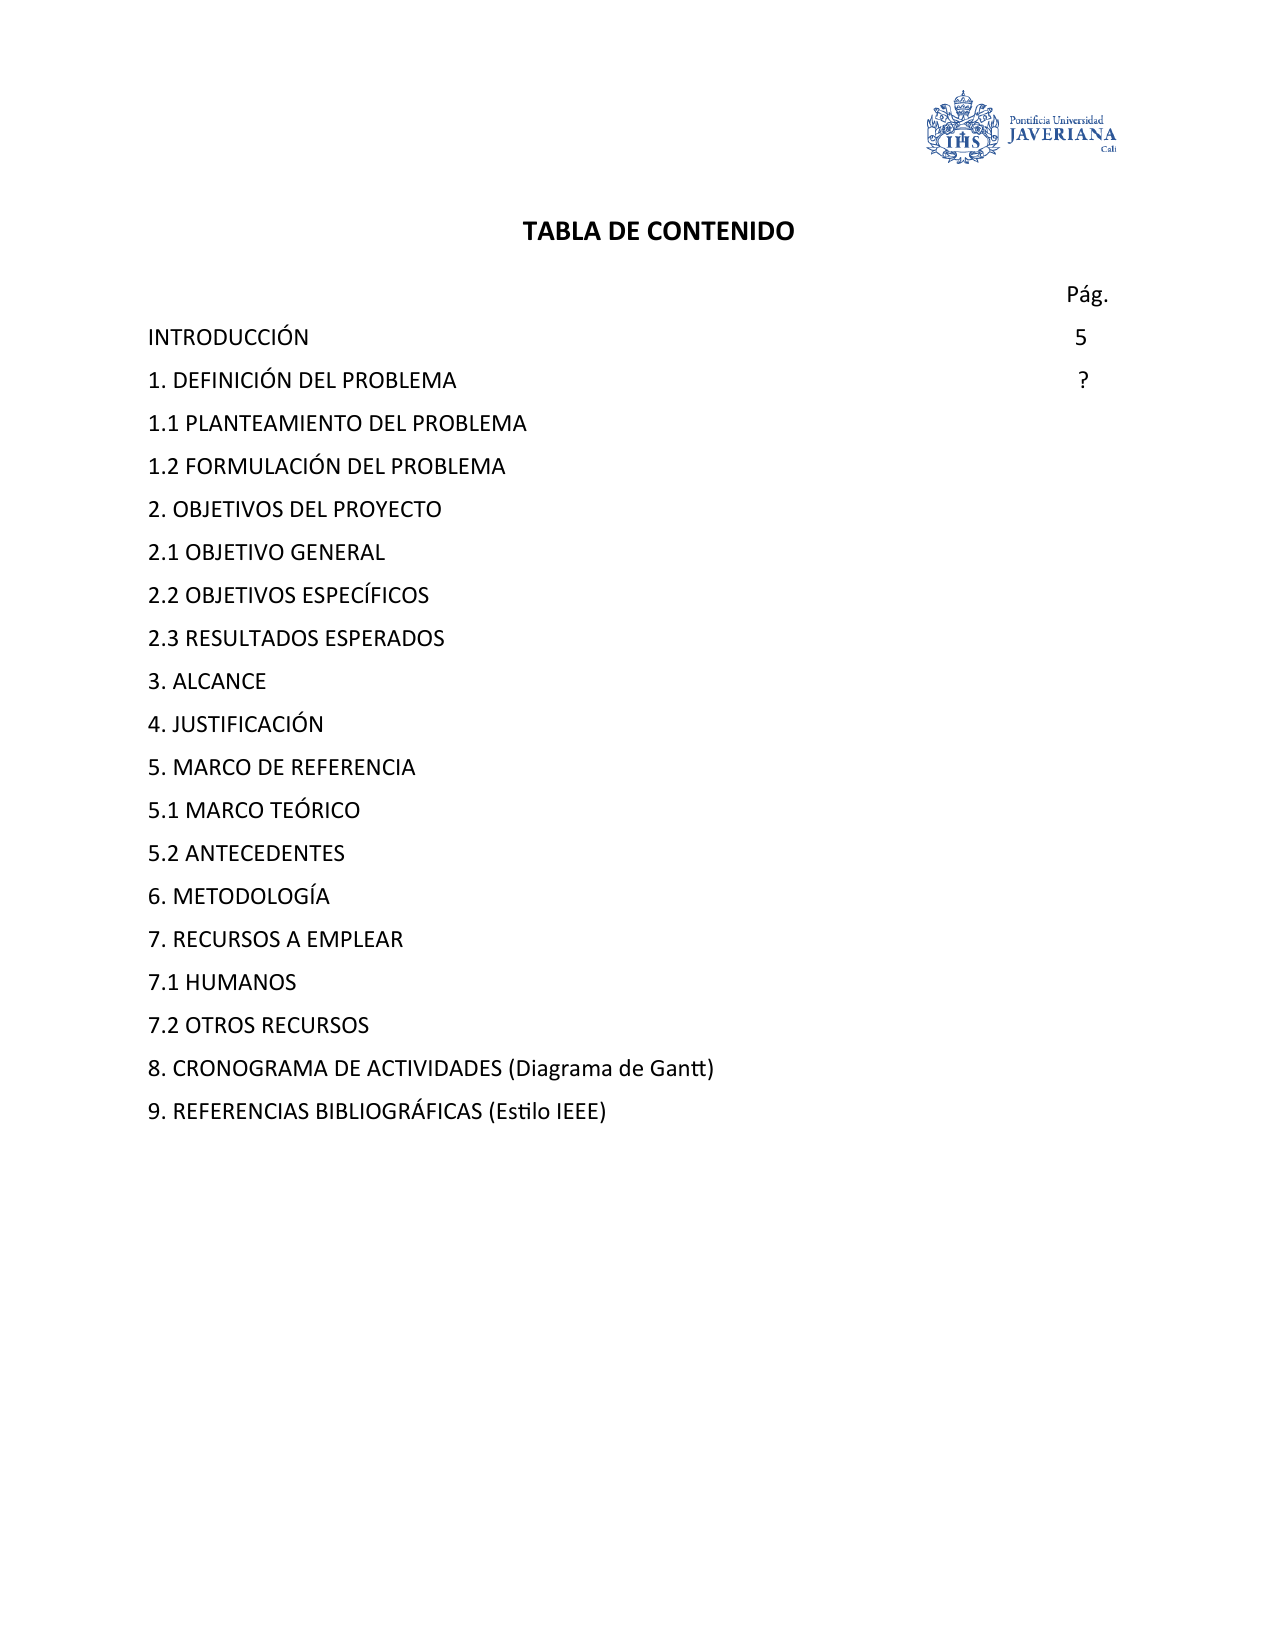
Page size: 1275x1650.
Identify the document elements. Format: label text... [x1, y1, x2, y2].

list RECURSOS A EMPLEAR [148, 923, 1139, 954]
list MARCO DE REFERENCIA [148, 751, 1139, 782]
list METODOLOGÍA [148, 880, 1139, 911]
list FORMULACIÓN DEL PROBLEMA [148, 450, 1139, 481]
list OTROS RECURSOS [148, 1009, 1139, 1040]
list RESULTADOS ESPERADOS [148, 622, 1139, 653]
text Pág. [135, 278, 1109, 309]
text INTRODUCCIÓN 5 [148, 321, 1139, 352]
list OBJETIVO GENERAL [148, 536, 1139, 567]
list PLANTEAMIENTO DEL PROBLEMA [148, 407, 1139, 438]
list ALCANCE [148, 665, 1139, 696]
list REFERENCIAS BIBLIOGRÁFICAS (Estilo IEEE) [148, 1096, 1139, 1126]
list HUMANOS [148, 966, 1139, 997]
subtitle TABLA DE CONTENIDO [178, 212, 1097, 248]
list CRONOGRAMA DE ACTIVIDADES (Diagrama de Gantt) [148, 1052, 1139, 1083]
list ANTECEDENTES [148, 837, 1139, 868]
list OBJETIVOS ESPECÍFICOS [148, 579, 1139, 610]
list MARCO TEÓRICO [148, 794, 1139, 825]
list JUSTIFICACIÓN [148, 708, 1139, 739]
list DEFINICIÓN DEL PROBLEMA ? [148, 364, 1139, 395]
list OBJETIVOS DEL PROYECTO [148, 493, 1139, 524]
picture [917, 78, 1125, 175]
